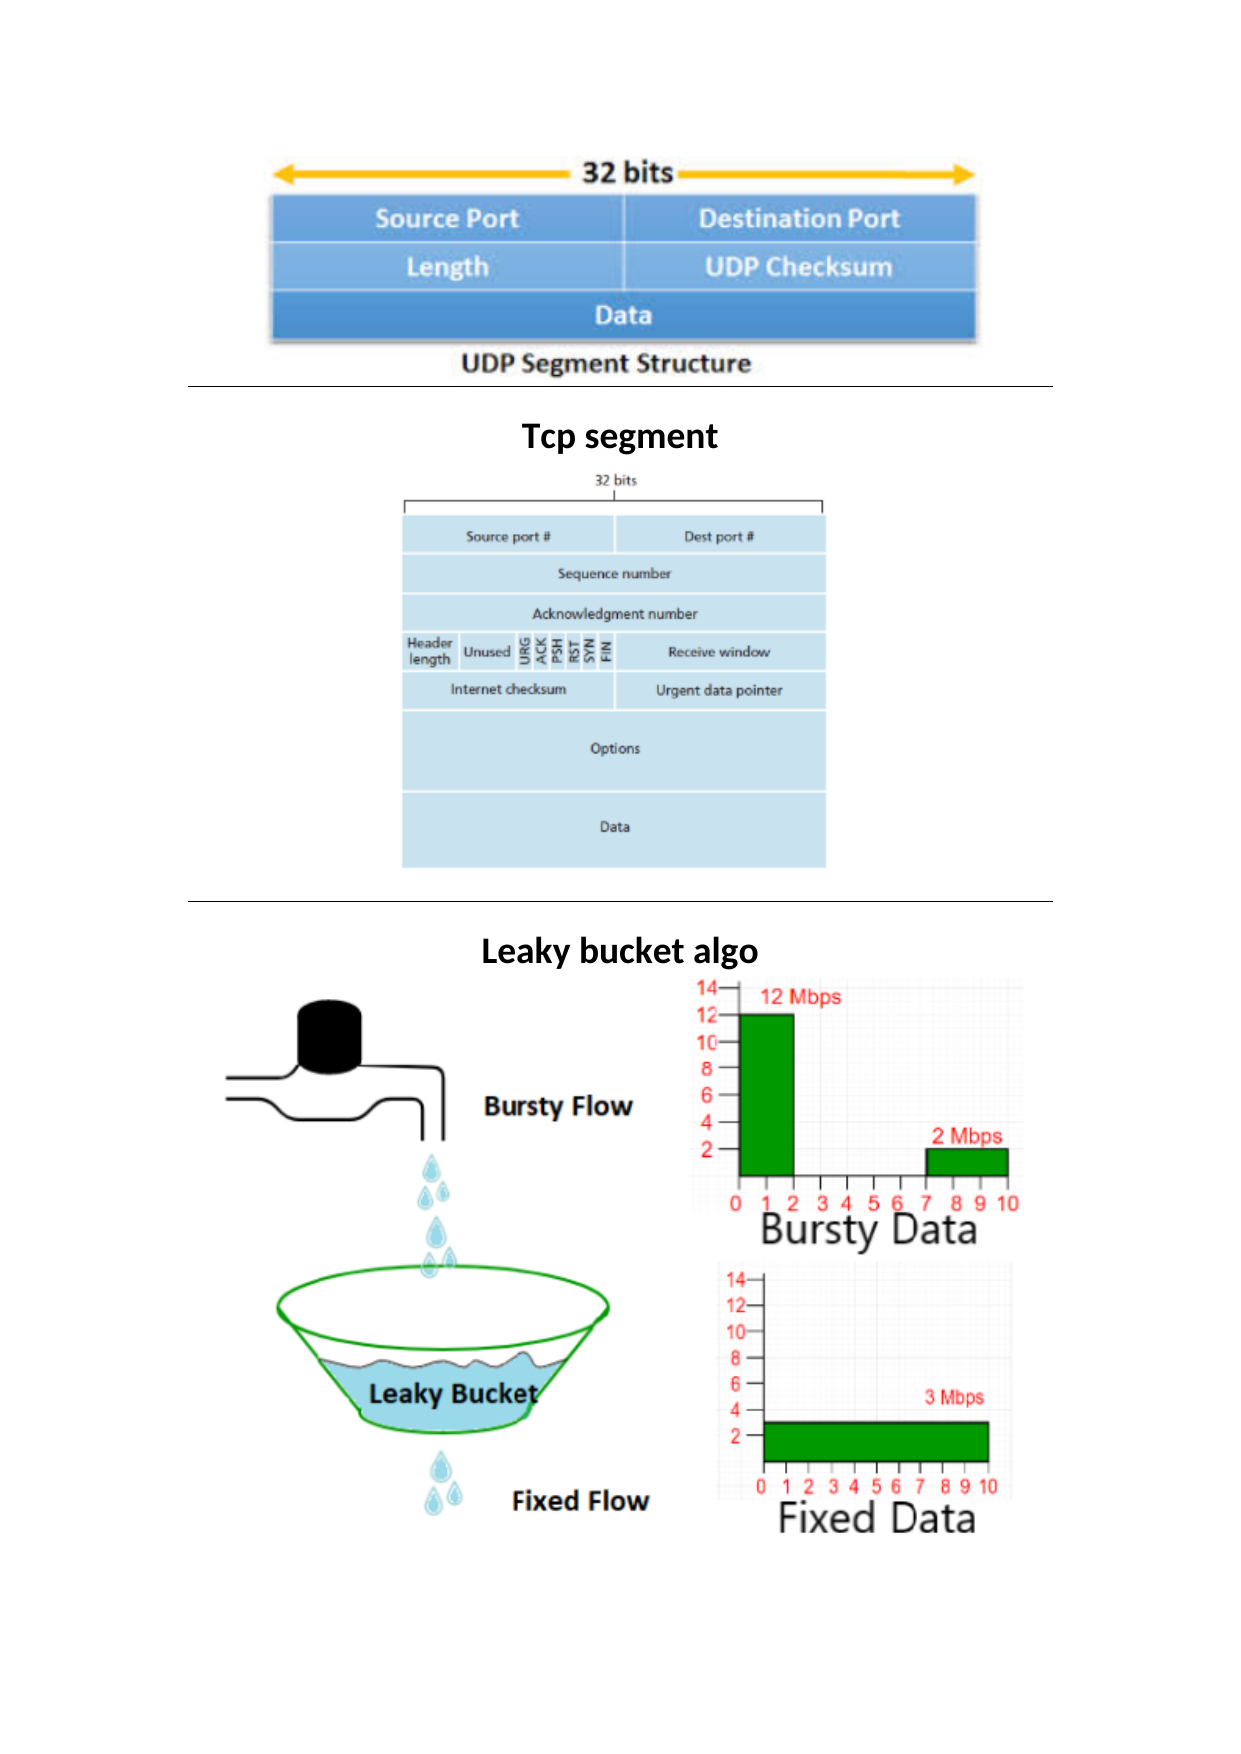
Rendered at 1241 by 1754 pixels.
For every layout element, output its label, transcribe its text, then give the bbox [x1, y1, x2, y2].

text Leaky bucket algo [187, 927, 1053, 973]
text Tcp segment [187, 412, 1053, 458]
picture [216, 973, 1024, 1544]
picture [256, 150, 984, 386]
picture [387, 458, 853, 876]
